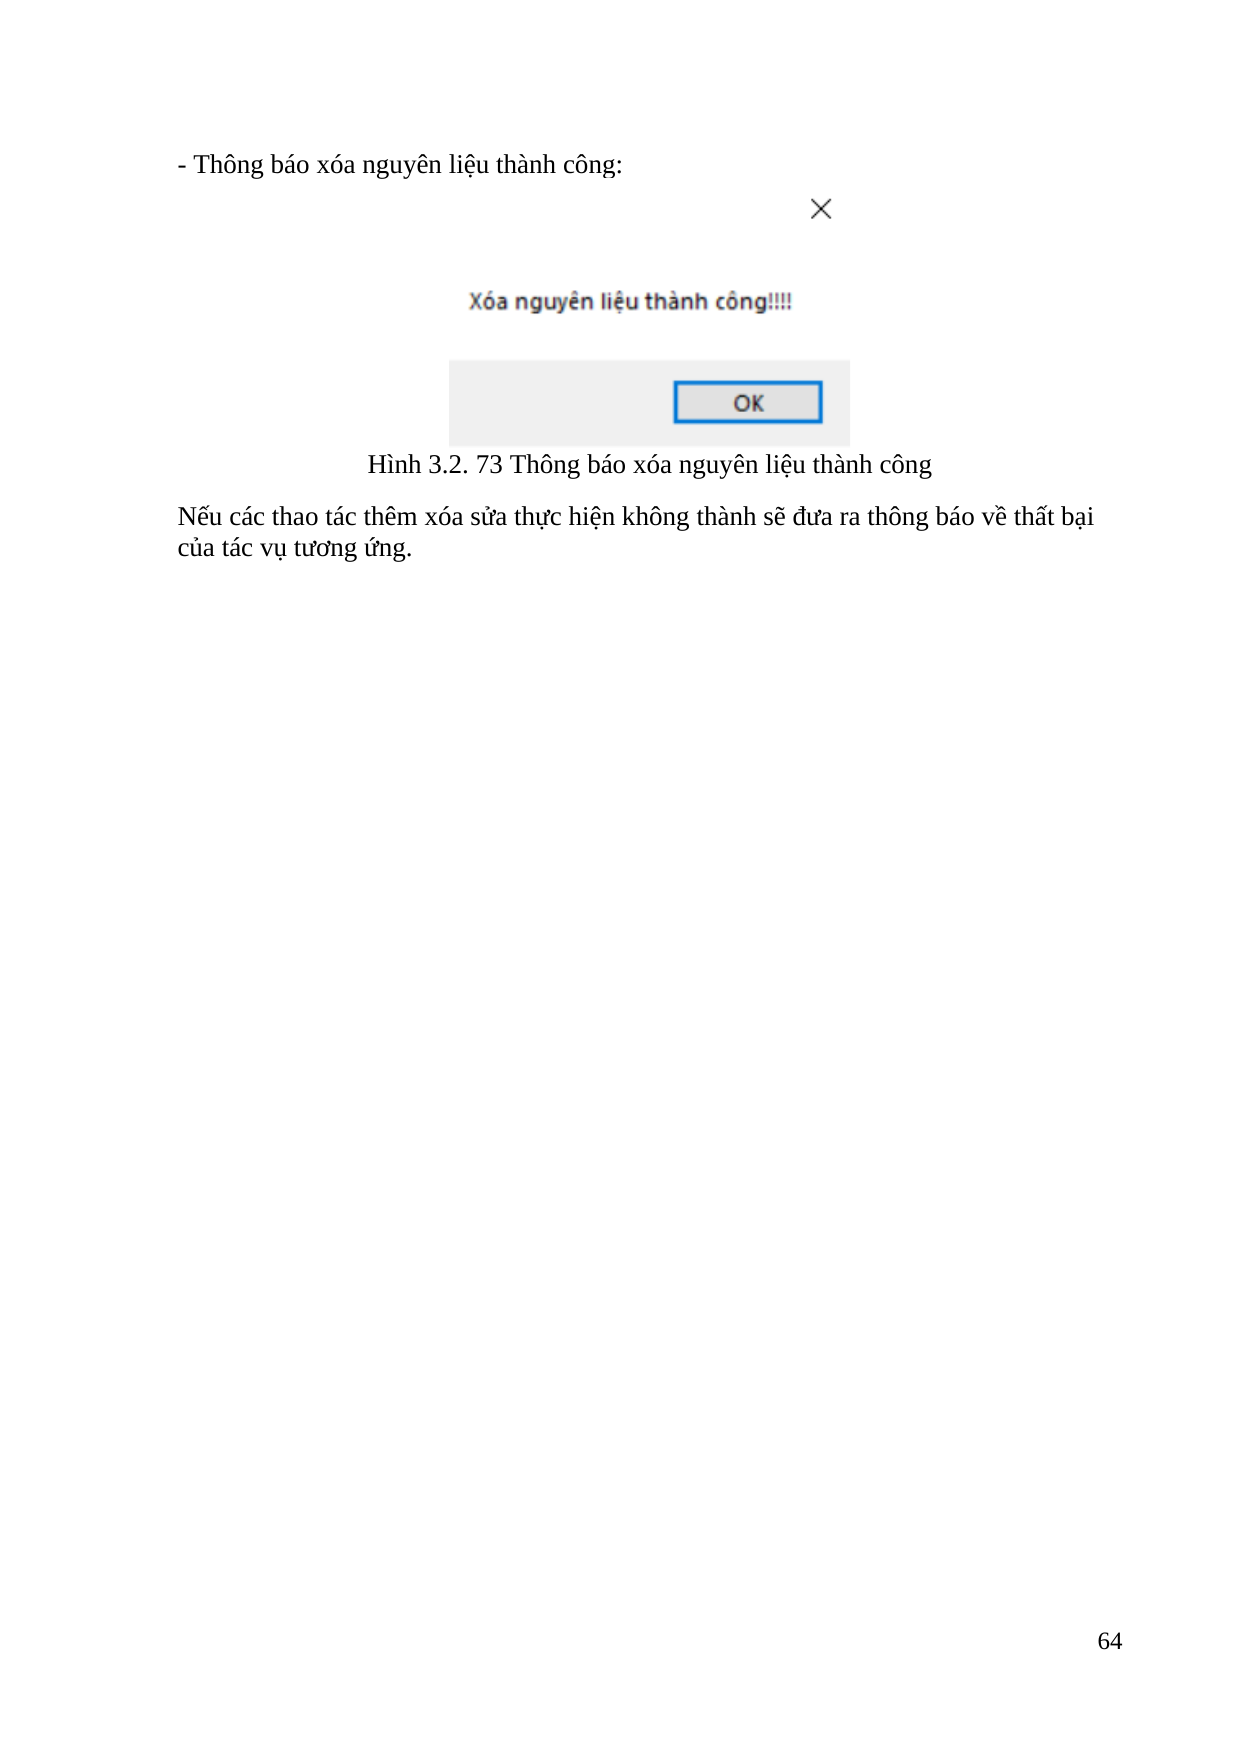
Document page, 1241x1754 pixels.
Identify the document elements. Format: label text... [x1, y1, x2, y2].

text Hình 3.2. 73 Thông báo xóa nguyên liệu thành công [177, 448, 1122, 479]
text - Thông báo xóa nguyên liệu thành công: [177, 148, 1122, 179]
text Nếu các thao tác thêm xóa sửa thực hiện không thành sẽ đưa ra thông báo về thất bại của tác vụ tương ứng. [177, 500, 1122, 562]
